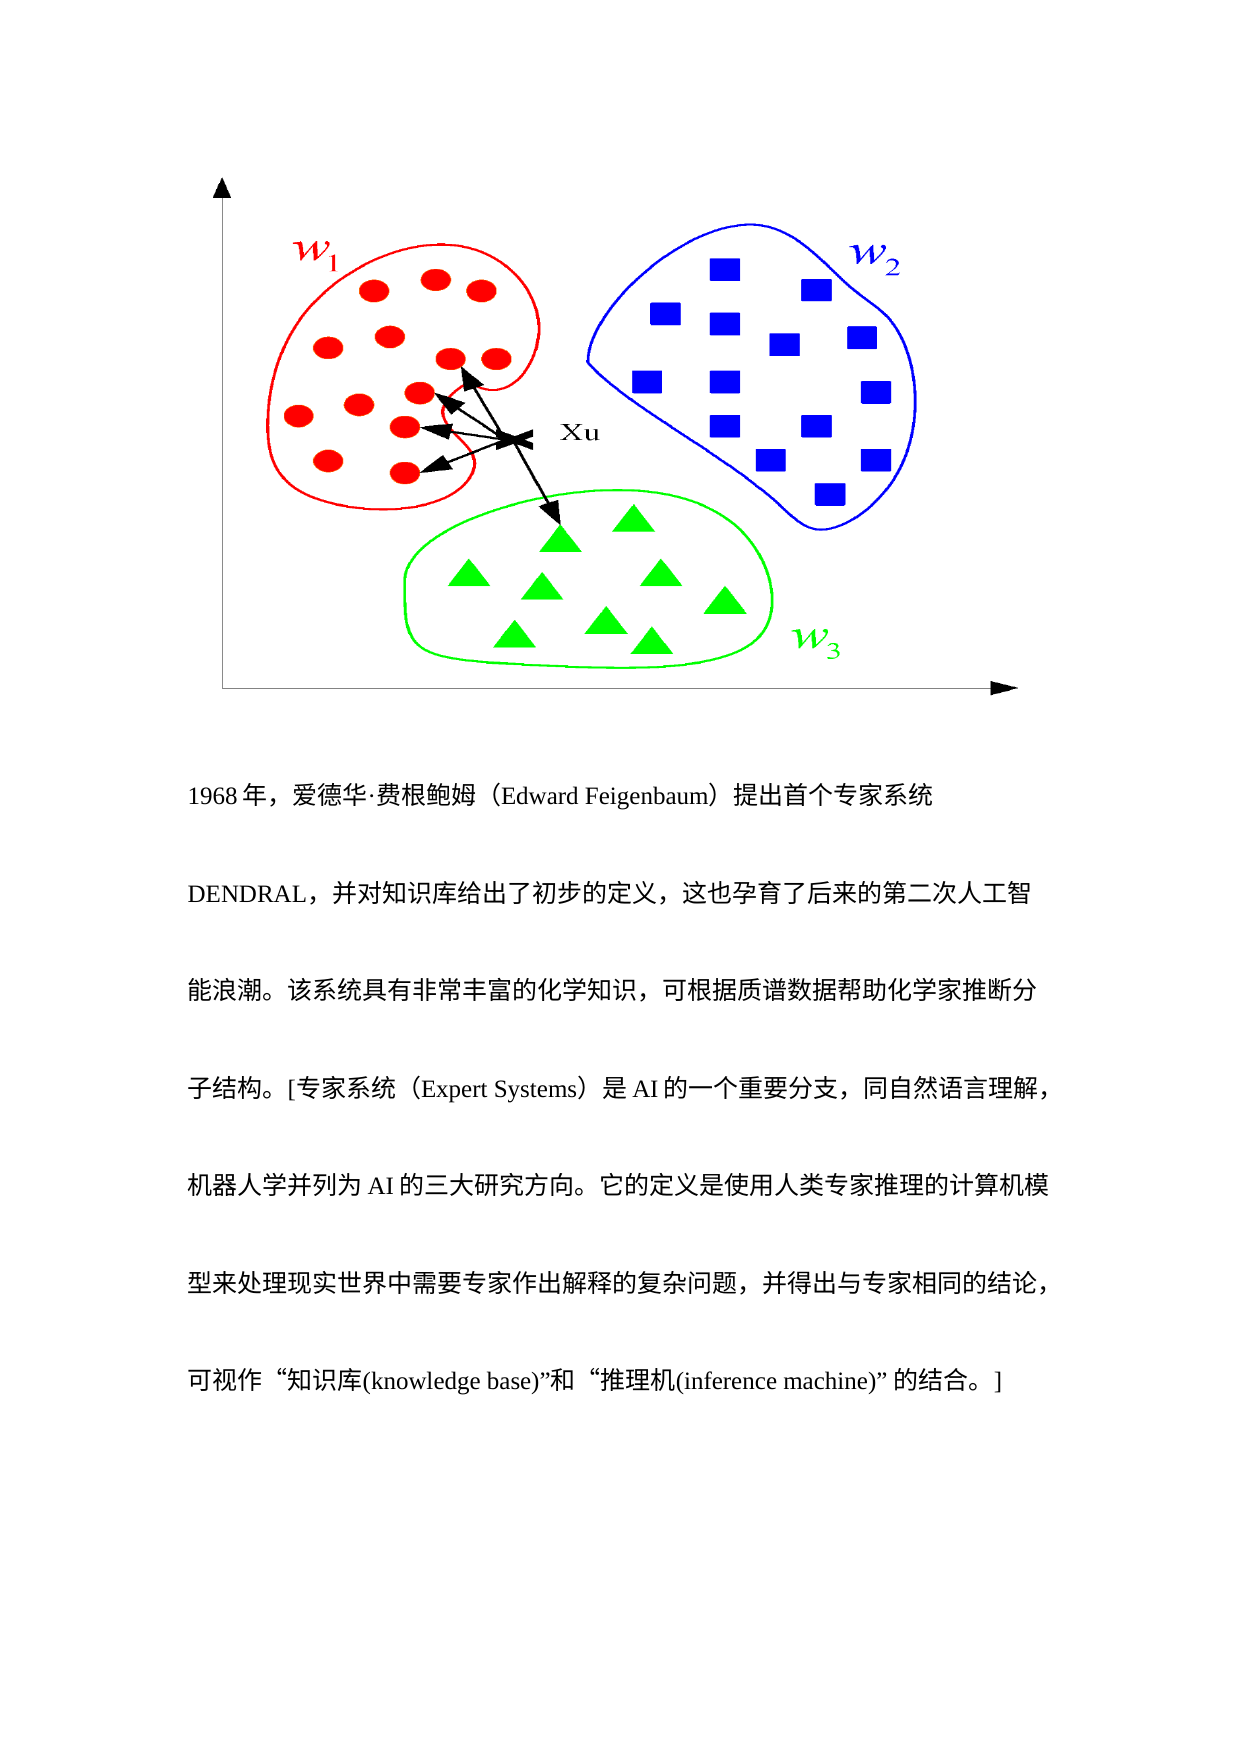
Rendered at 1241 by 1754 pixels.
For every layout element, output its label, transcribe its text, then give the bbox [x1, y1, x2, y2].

picture [187, 162, 1046, 716]
text 1968年，爱德华·费根鲍姆（Edward Feigenbaum）提出首个专家系统DENDRAL，并对知识库给出了初步的定义，这也孕育了后来的第二次人工智能浪潮。该系统具有非常丰富的化学知识，可根据质谱数据帮助化学家推断分子结构。[专家系统（Expert Systems）是AI的一个重要分支，同自然语言理解，机器人学并列为AI的三大研究方向。它的定义是使用人类专家推理的计算机模型来处理现实世界中需要专家作出解释的复杂问题，并得出与专家相同的结论，可视作“知识库(knowledge base)”和“推理机(inference machine)” 的结合。] [187, 761, 1053, 1411]
